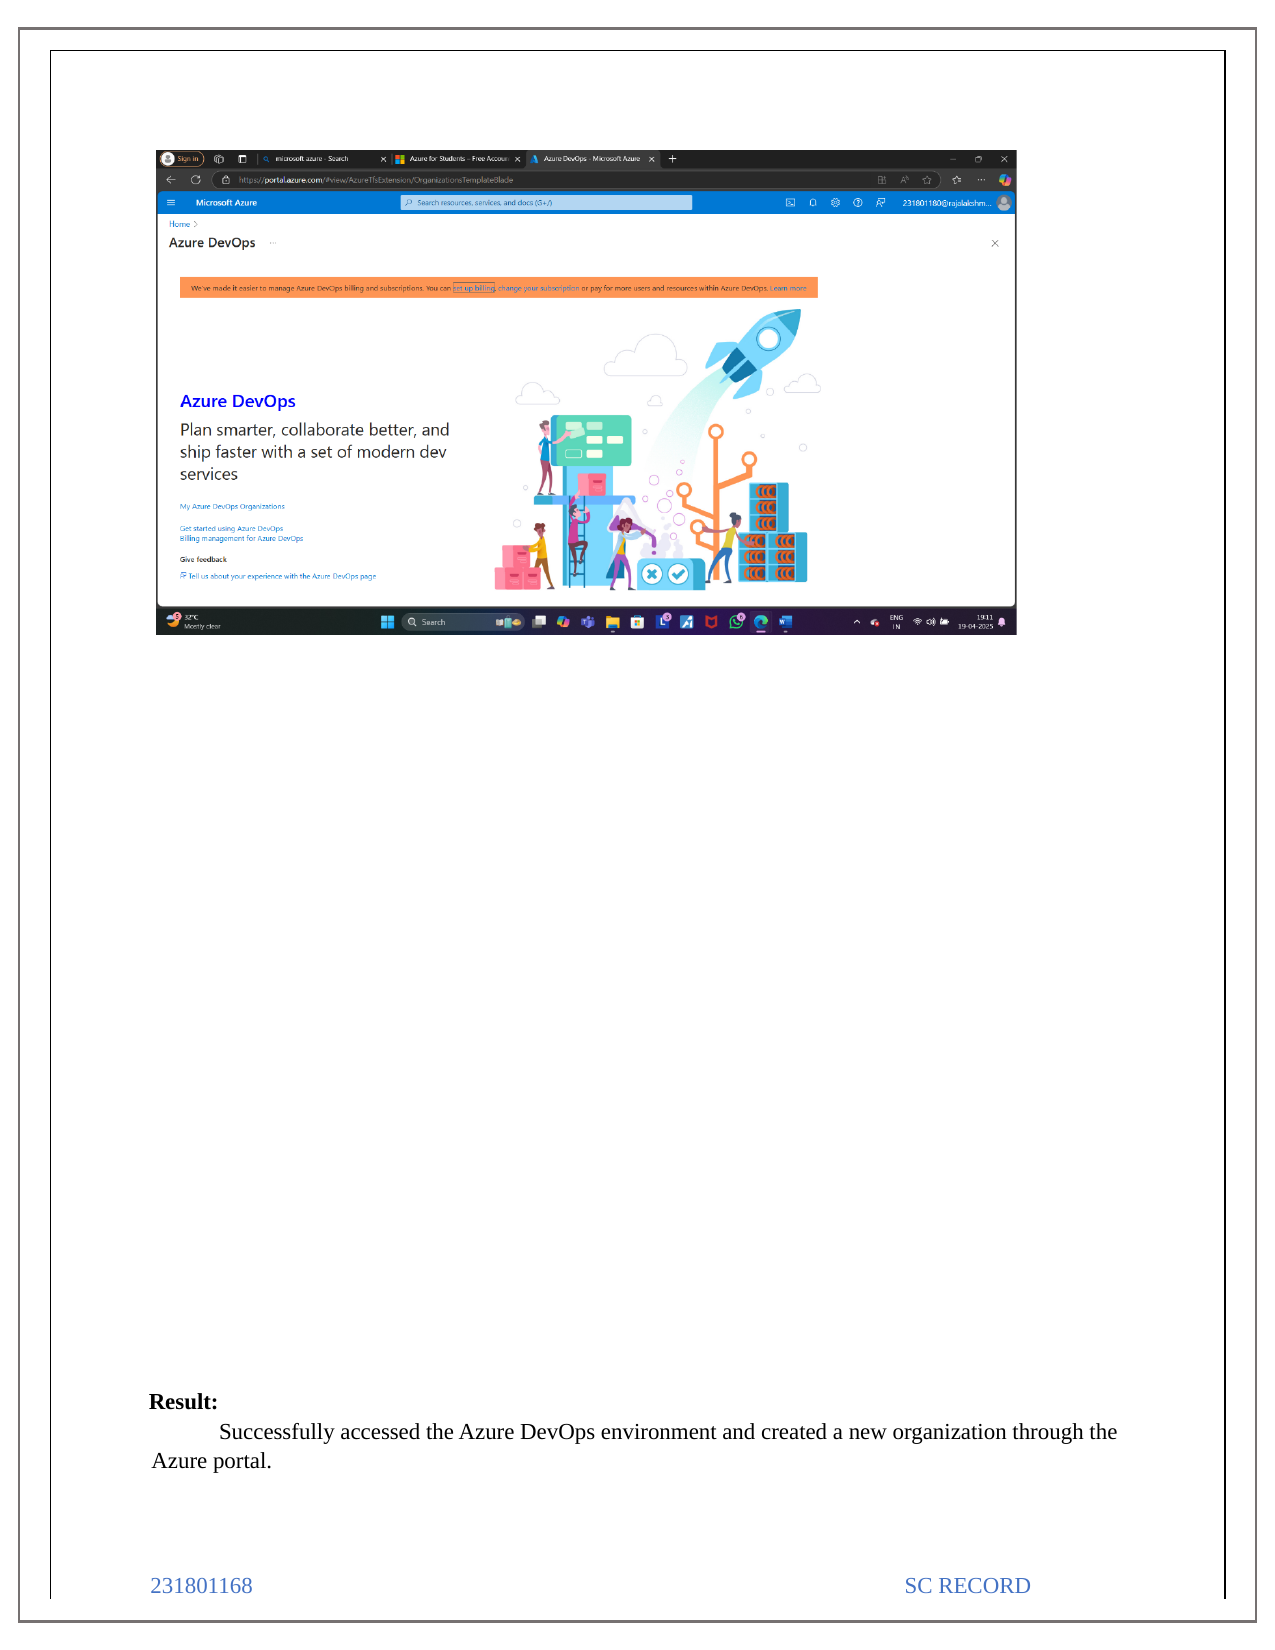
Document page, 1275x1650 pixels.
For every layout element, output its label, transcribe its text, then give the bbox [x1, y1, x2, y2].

text Successfully accessed the Azure DevOps environment and created a new organization through the Azure portal. [150, 1418, 1128, 1474]
picture [156, 150, 1017, 635]
text Result: [148, 1388, 1064, 1415]
